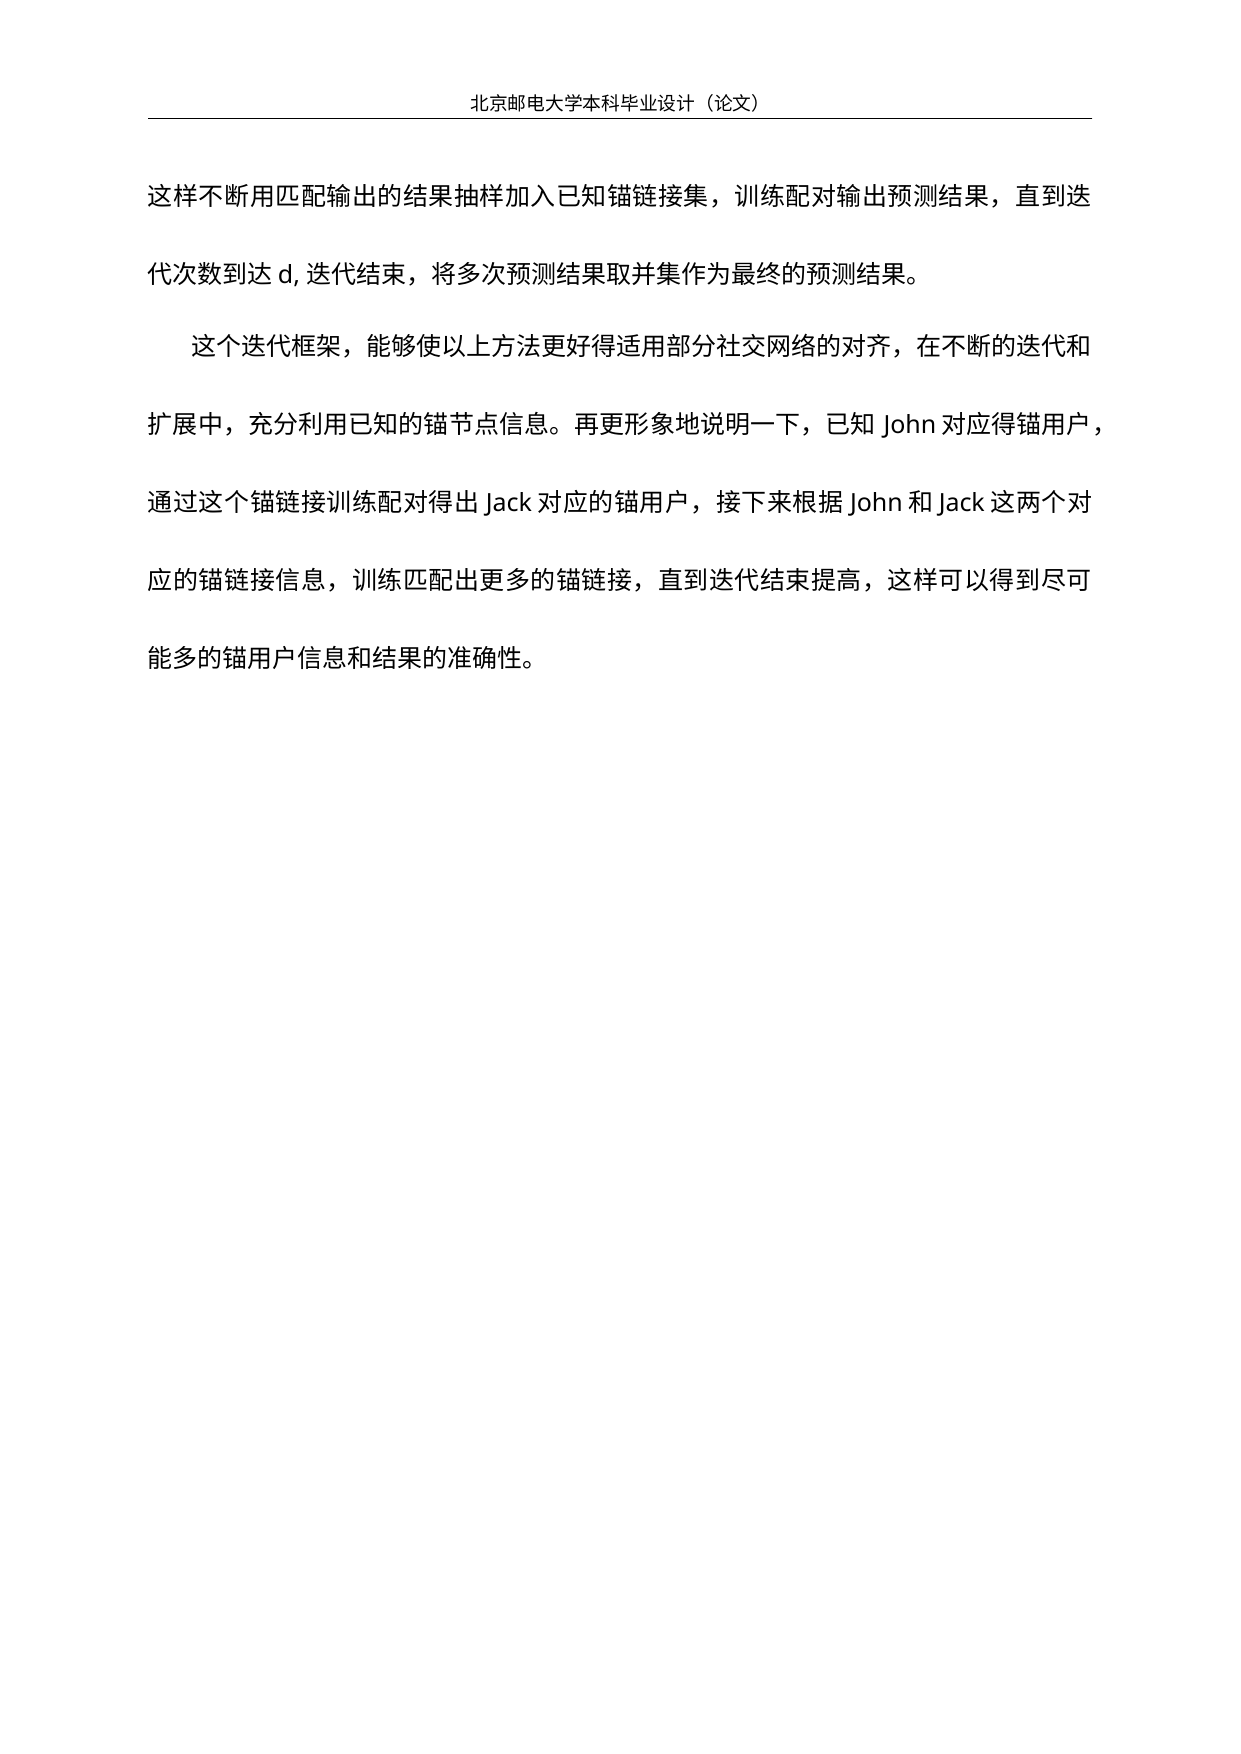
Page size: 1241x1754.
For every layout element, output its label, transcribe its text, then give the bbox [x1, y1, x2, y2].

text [148, 162, 1092, 305]
text 这个迭代框架，能够使以上方法更好得适用部分社交网络的对齐，在不断的迭代和扩展中，充分利用已知的锚节点信息。再更形象地说明一下，已知John对应得锚用户，通过这个锚链接训练配对得出Jack对应的锚用户，接下来根据John和Jack这两个对应的锚链接信息，训练匹配出更多的锚链接，直到迭代结束提高，这样可以得到尽可能多的锚用户信息和结果的准确性。 [148, 312, 1092, 689]
